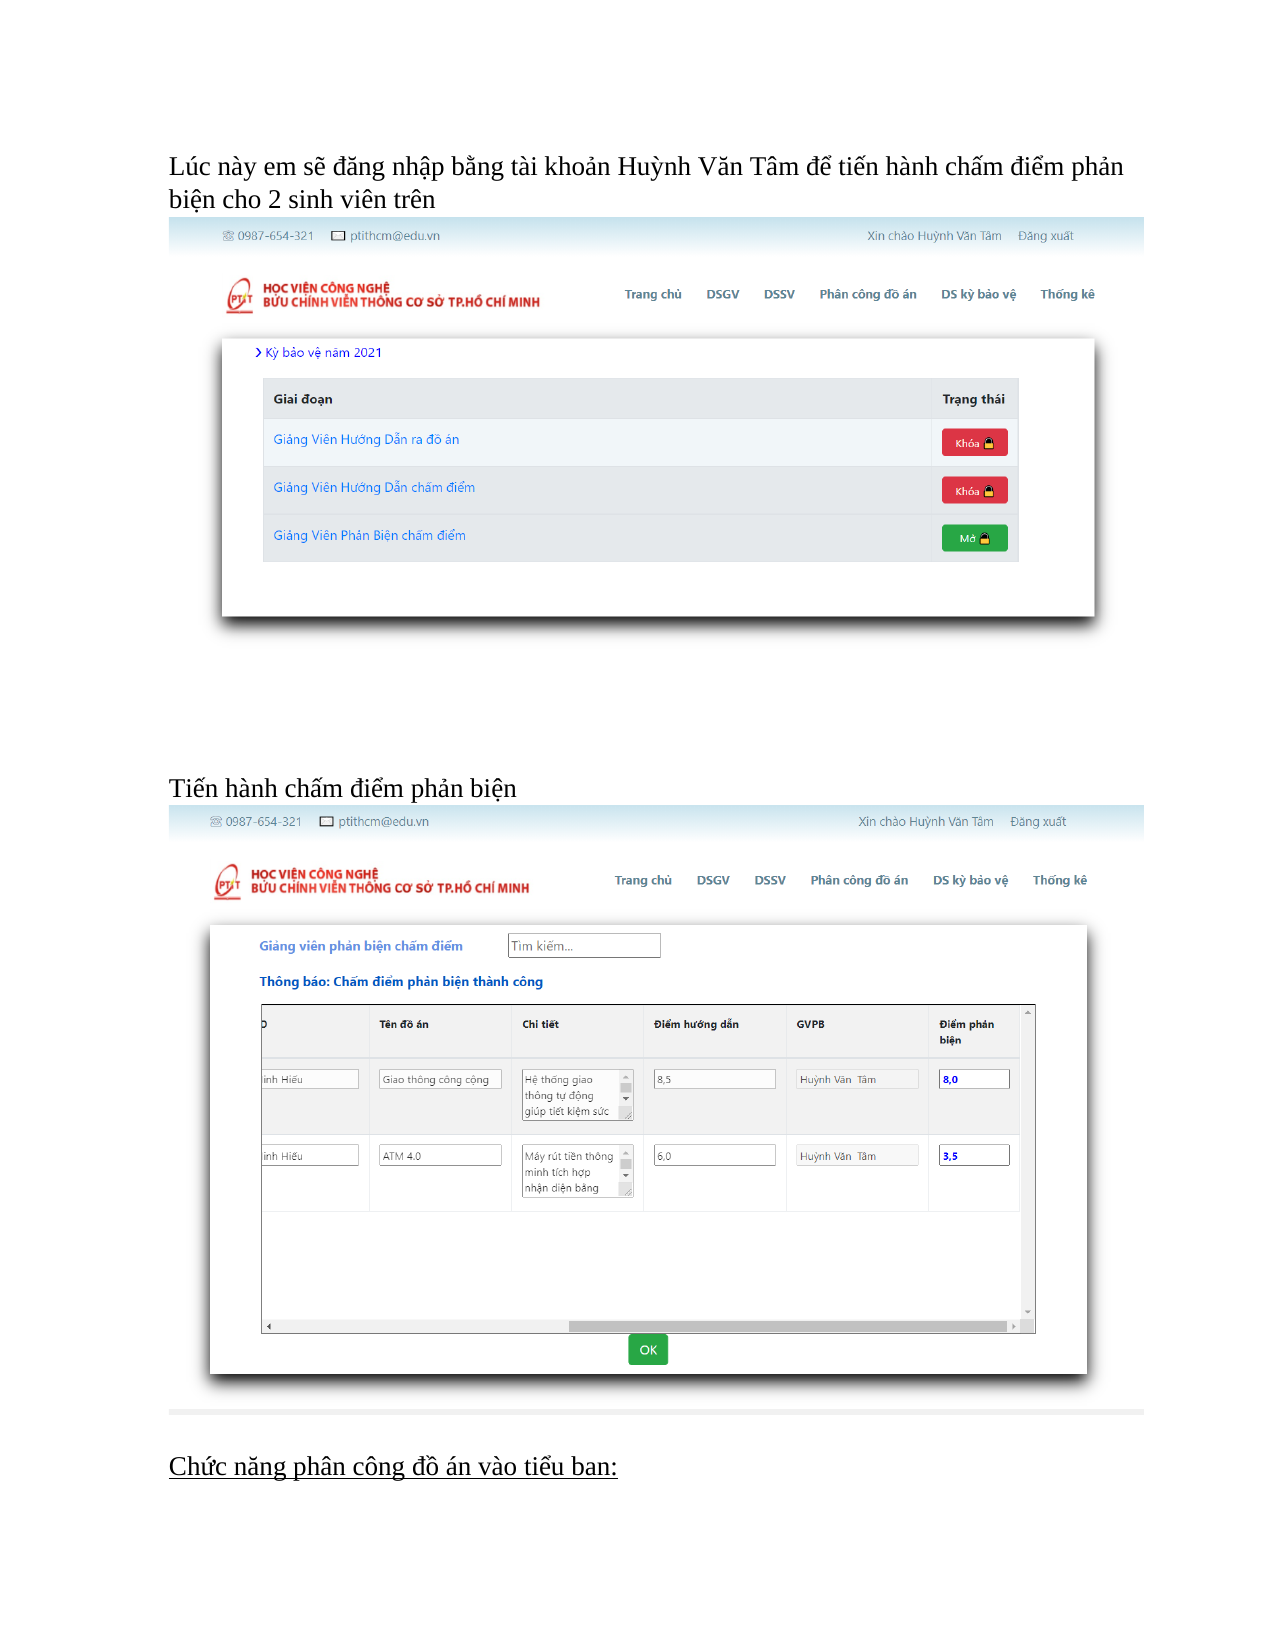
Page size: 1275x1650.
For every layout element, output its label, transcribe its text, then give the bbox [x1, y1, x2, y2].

picture [168, 805, 1144, 1415]
list Tiến hành chấm điểm phản biện [169, 772, 1125, 803]
picture [168, 217, 1144, 703]
list Chức năng phân công đồ án vào tiểu ban: [169, 1451, 1125, 1482]
list Lúc này em sẽ đăng nhập bằng tài khoản Huỳnh Văn Tâm để tiến hành chấm điểm phản biện cho 2 sinh viên trên [169, 150, 1125, 215]
